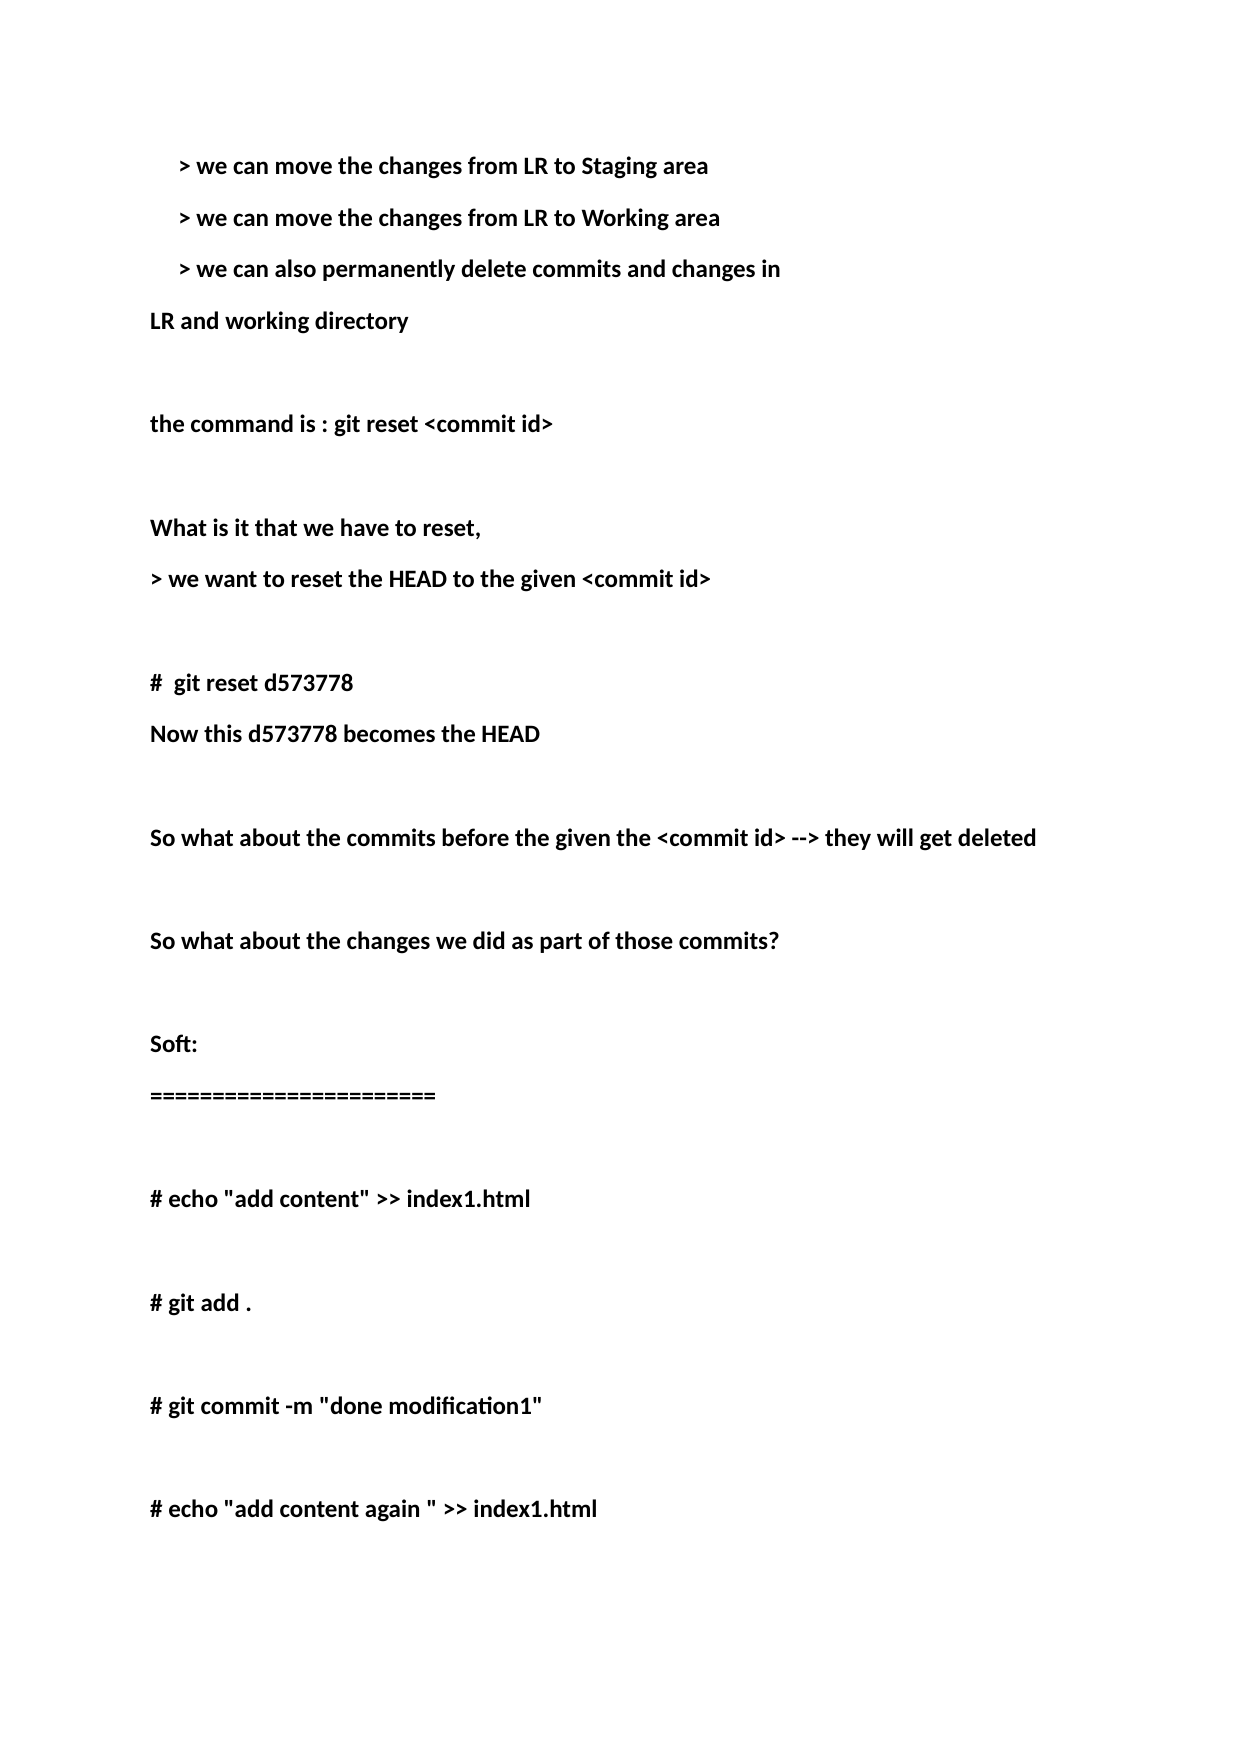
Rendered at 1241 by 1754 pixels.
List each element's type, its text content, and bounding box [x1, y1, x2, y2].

text LR and working directory [150, 305, 1090, 336]
text # git reset d573778 [150, 667, 1090, 697]
text > we can move the changes from LR to Working area [150, 202, 1090, 232]
text So what about the changes we did as part of those commits? [150, 925, 1090, 956]
text What is it that we have to reset, [150, 512, 1090, 542]
text So what about the commits before the given the <commit id> --> they will get deleted [150, 822, 1090, 852]
text > we want to reset the HEAD to the given <commit id> [150, 563, 1090, 594]
text > we can move the changes from LR to Staging area [150, 150, 1090, 181]
text > we can also permanently delete commits and changes in [150, 253, 1090, 284]
text # echo "add content" >> index1.html [150, 1183, 1090, 1214]
text # git add . [150, 1287, 1090, 1317]
text the command is : git reset <commit id> [150, 408, 1090, 439]
text Soft: [150, 1028, 1090, 1059]
text ======================= [150, 1080, 1090, 1111]
text # echo "add content again " >> index1.html [150, 1493, 1090, 1524]
text # git commit -m "done modification1" [150, 1390, 1090, 1421]
text Now this d573778 becomes the HEAD [150, 718, 1090, 749]
